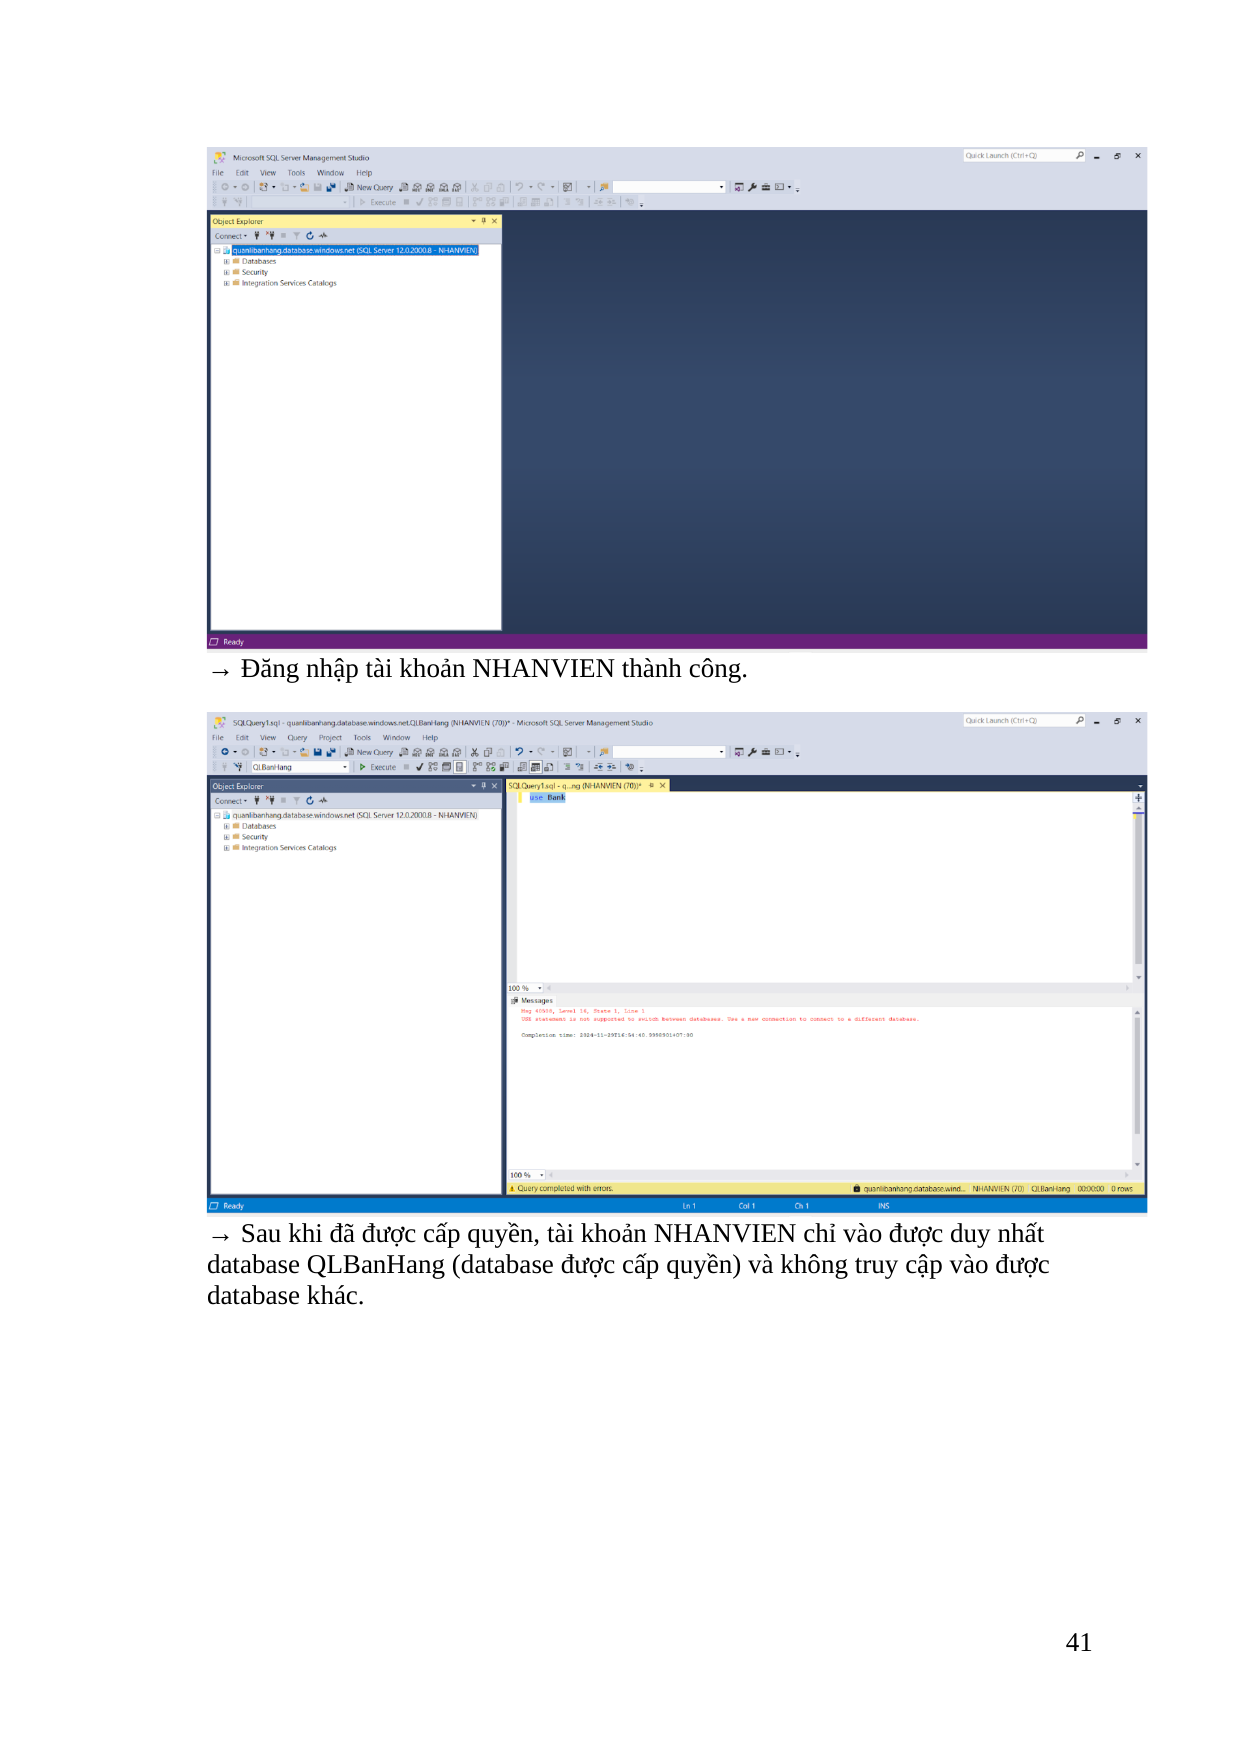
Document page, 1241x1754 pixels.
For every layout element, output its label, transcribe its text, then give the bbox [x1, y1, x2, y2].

text → Đăng nhập tài khoản NHANVIEN thành công. [207, 653, 1092, 683]
picture [206, 147, 1148, 653]
text → Sau khi đã được cấp quyền, tài khoản NHANVIEN chỉ vào được duy nhất database QLBanHang (database được cấp quyền) và không truy cập vào được database khác. [207, 1217, 1092, 1310]
picture [206, 712, 1148, 1217]
